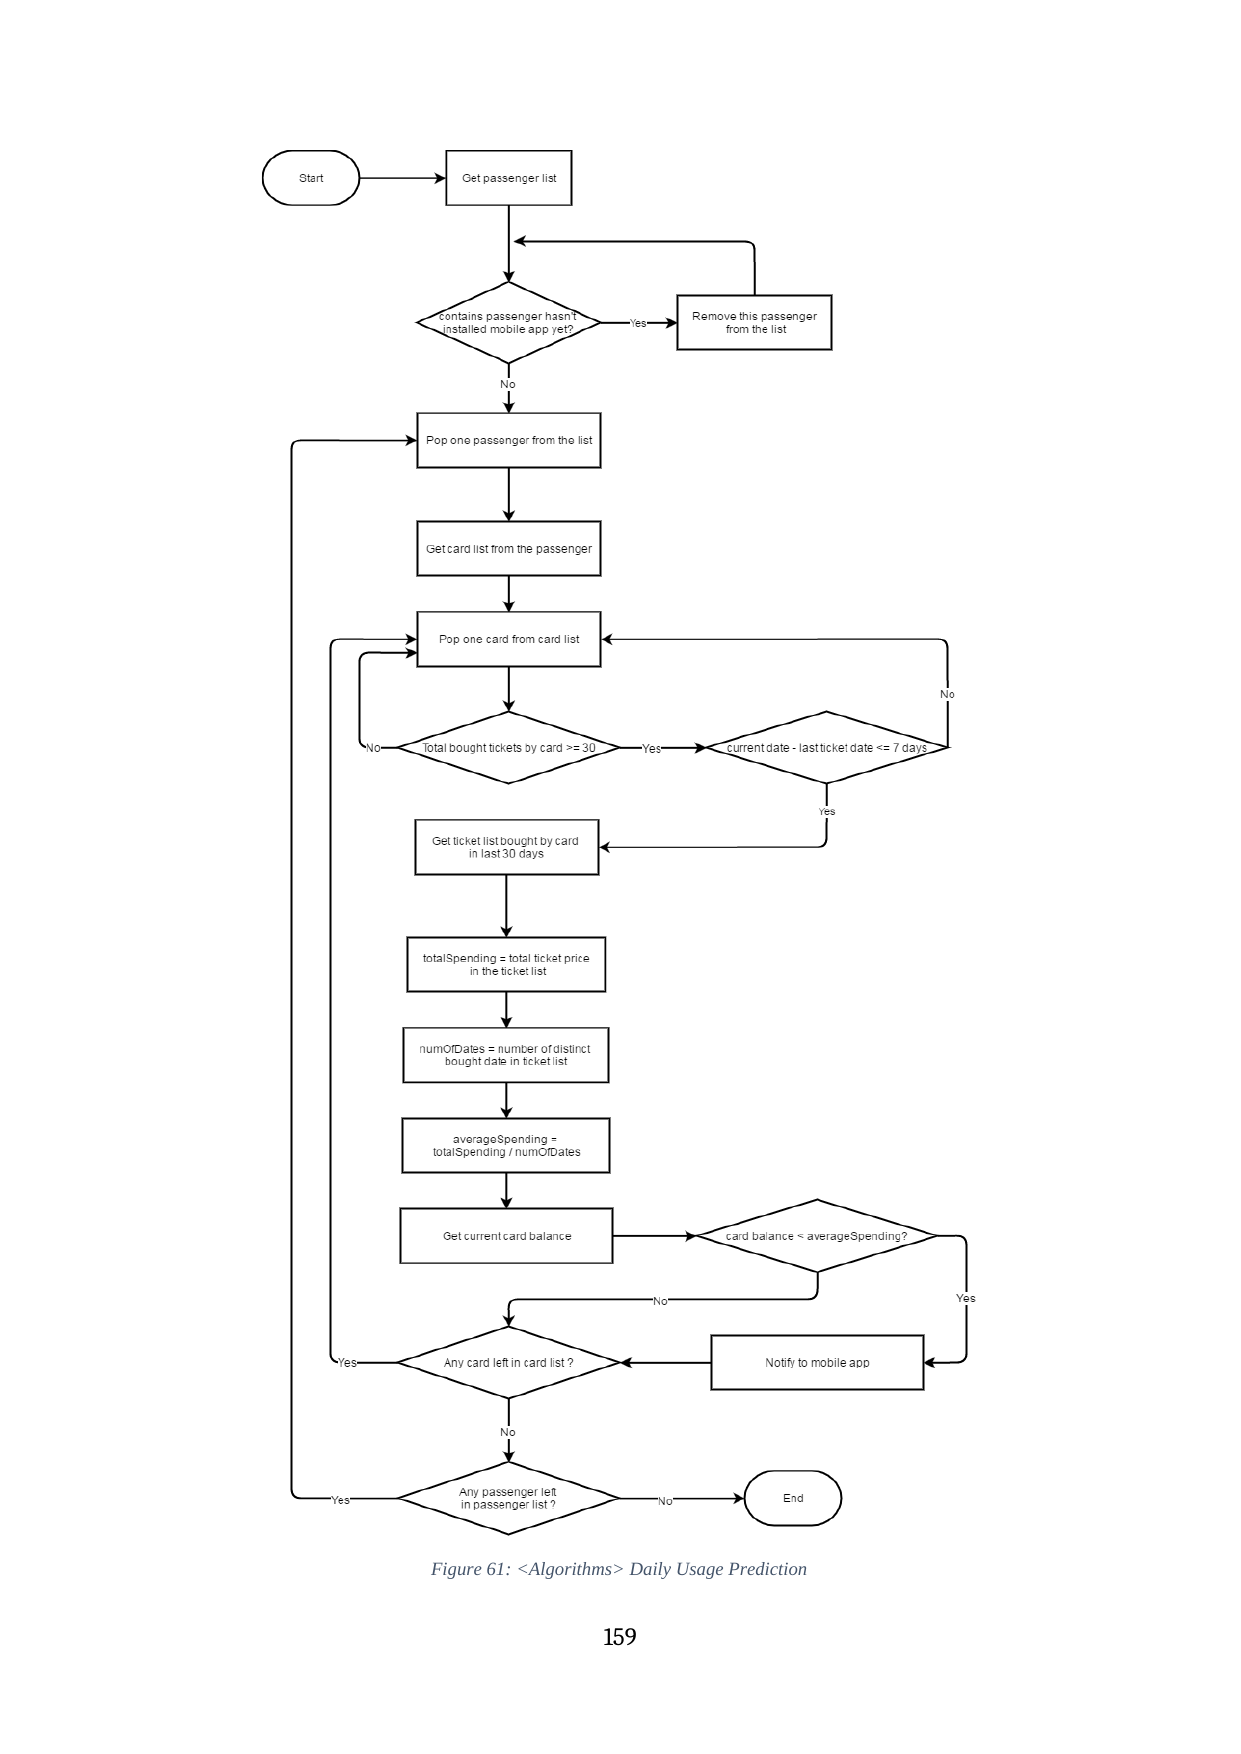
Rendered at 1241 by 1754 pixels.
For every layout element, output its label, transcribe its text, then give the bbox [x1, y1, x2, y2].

text Figure 61: <Algorithms> Daily Usage Prediction [150, 1558, 1090, 1579]
picture [261, 150, 979, 1537]
